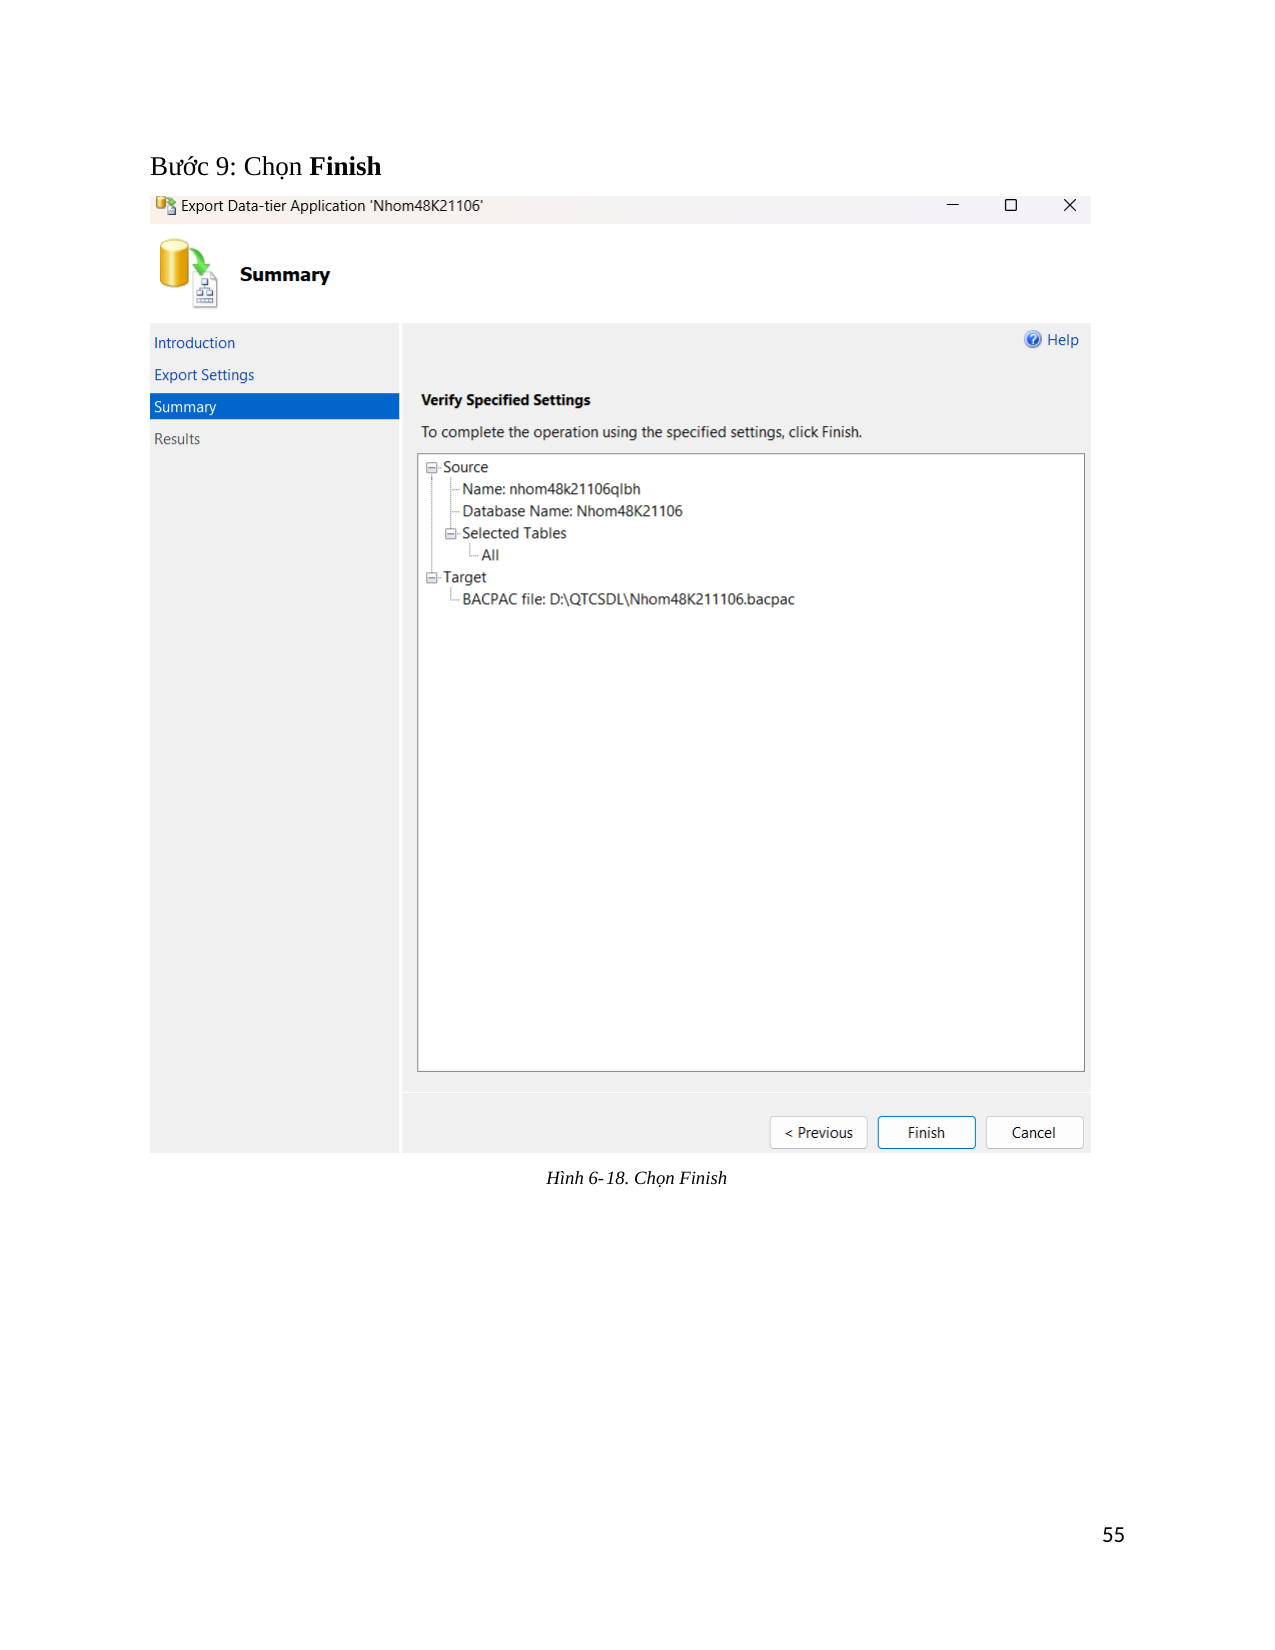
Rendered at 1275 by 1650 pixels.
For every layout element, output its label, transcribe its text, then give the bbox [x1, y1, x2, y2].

text Bước 9: Chọn Finish [150, 150, 1125, 181]
picture [150, 196, 1091, 1153]
